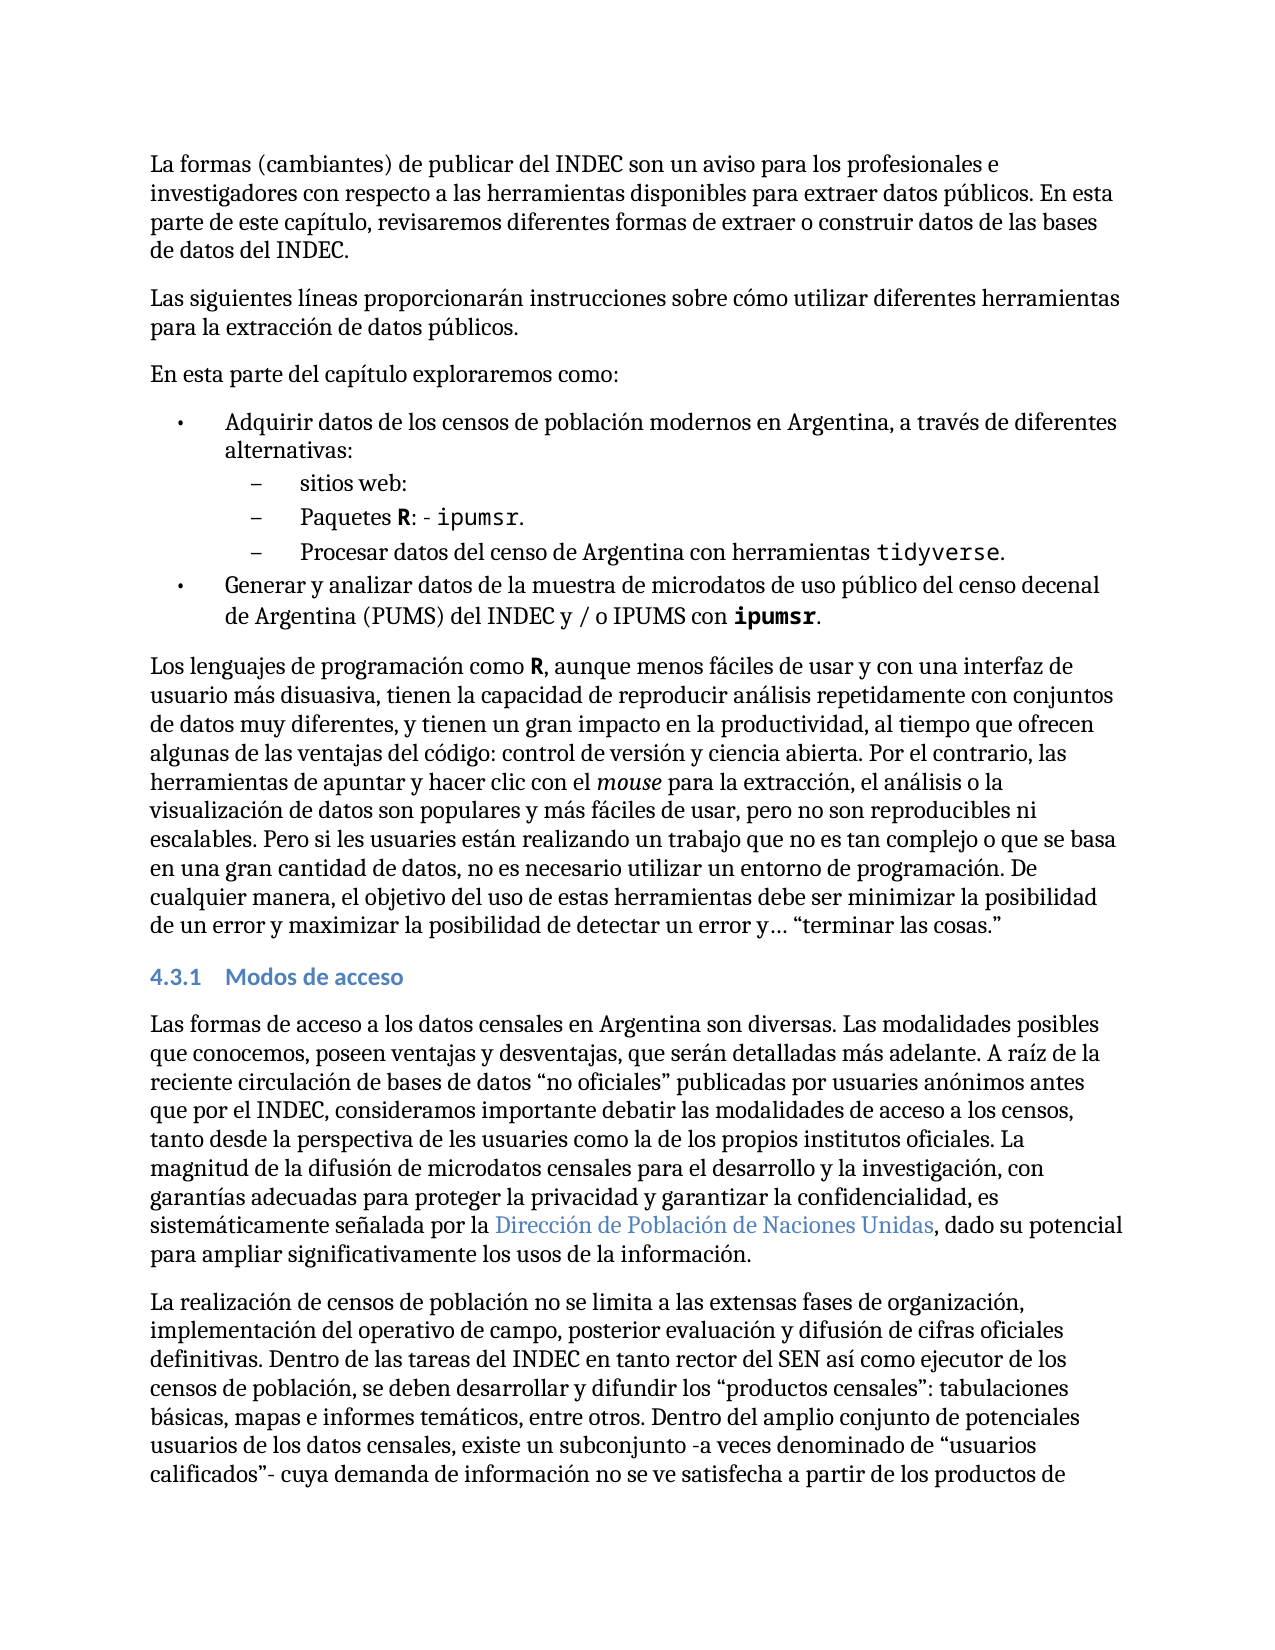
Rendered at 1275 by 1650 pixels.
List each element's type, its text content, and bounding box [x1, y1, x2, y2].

subtitle 4.3.1 Modos de acceso [150, 961, 1125, 991]
list Paquetes R: - ipumsr. [250, 501, 1125, 532]
text Las siguientes líneas proporcionarán instrucciones sobre cómo utilizar diferentes herramientas para la extracción de datos públicos. [150, 284, 1125, 341]
list Generar y analizar datos de la muestra de microdatos de uso público del censo decenal de Argentina (PUMS) del INDEC y / o IPUMS con ipumsr. [175, 571, 1125, 631]
list Procesar datos del censo de Argentina con herramientas tidyverse. [250, 536, 1125, 567]
text Las formas de acceso a los datos censales en Argentina son diversas. Las modalidades posibles que conocemos, poseen ventajas y desventajas, que serán detalladas más adelante. A raíz de la reciente circulación de bases de datos “no oficiales” publicadas por usuaries anónimos antes que por el INDEC, consideramos importante debatir las modalidades de acceso a los censos, tanto desde la perspectiva de les usuaries como la de los propios institutos oficiales. La magnitud de la difusión de microdatos censales para el desarrollo y la investigación, con garantías adecuadas para proteger la privacidad y garantizar la confidencialidad, es sistemáticamente señalada por la Dirección de Población de Naciones Unidas, dado su potencial para ampliar significativamente los usos de la información. [150, 1010, 1125, 1269]
text Los lenguajes de programación como R, aunque menos fáciles de usar y con una interfaz de usuario más disuasiva, tienen la capacidad de reproducir análisis repetidamente con conjuntos de datos muy diferentes, y tienen un gran impacto en la productividad, al tiempo que ofrecen algunas de las ventajas del código: control de versión y ciencia abierta. Por el contrario, las herramientas de apuntar y hacer clic con el mouse para la extracción, el análisis o la visualización de datos son populares y más fáciles de usar, pero no son reproducibles ni escalables. Pero si les usuaries están realizando un trabajo que no es tan complejo o que se basa en una gran cantidad de datos, no es necesario utilizar un entorno de programación. De cualquier manera, el objetivo del uso de estas herramientas debe ser minimizar la posibilidad de un error y maximizar la posibilidad de detectar un error y… “terminar las cosas.” [150, 650, 1125, 940]
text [150, 1288, 1125, 1489]
list Adquirir datos de los censos de población modernos en Argentina, a través de diferentes alternativas: [175, 407, 1125, 465]
text La formas (cambiantes) de publicar del INDEC son un aviso para los profesionales e investigadores con respecto a las herramientas disponibles para extraer datos públicos. En esta parte de este capítulo, revisaremos diferentes formas de extraer o construir datos de las bases de datos del INDEC. [150, 150, 1125, 265]
text En esta parte del capítulo exploraremos como: [150, 360, 1125, 389]
list sitios web: [250, 469, 1125, 497]
